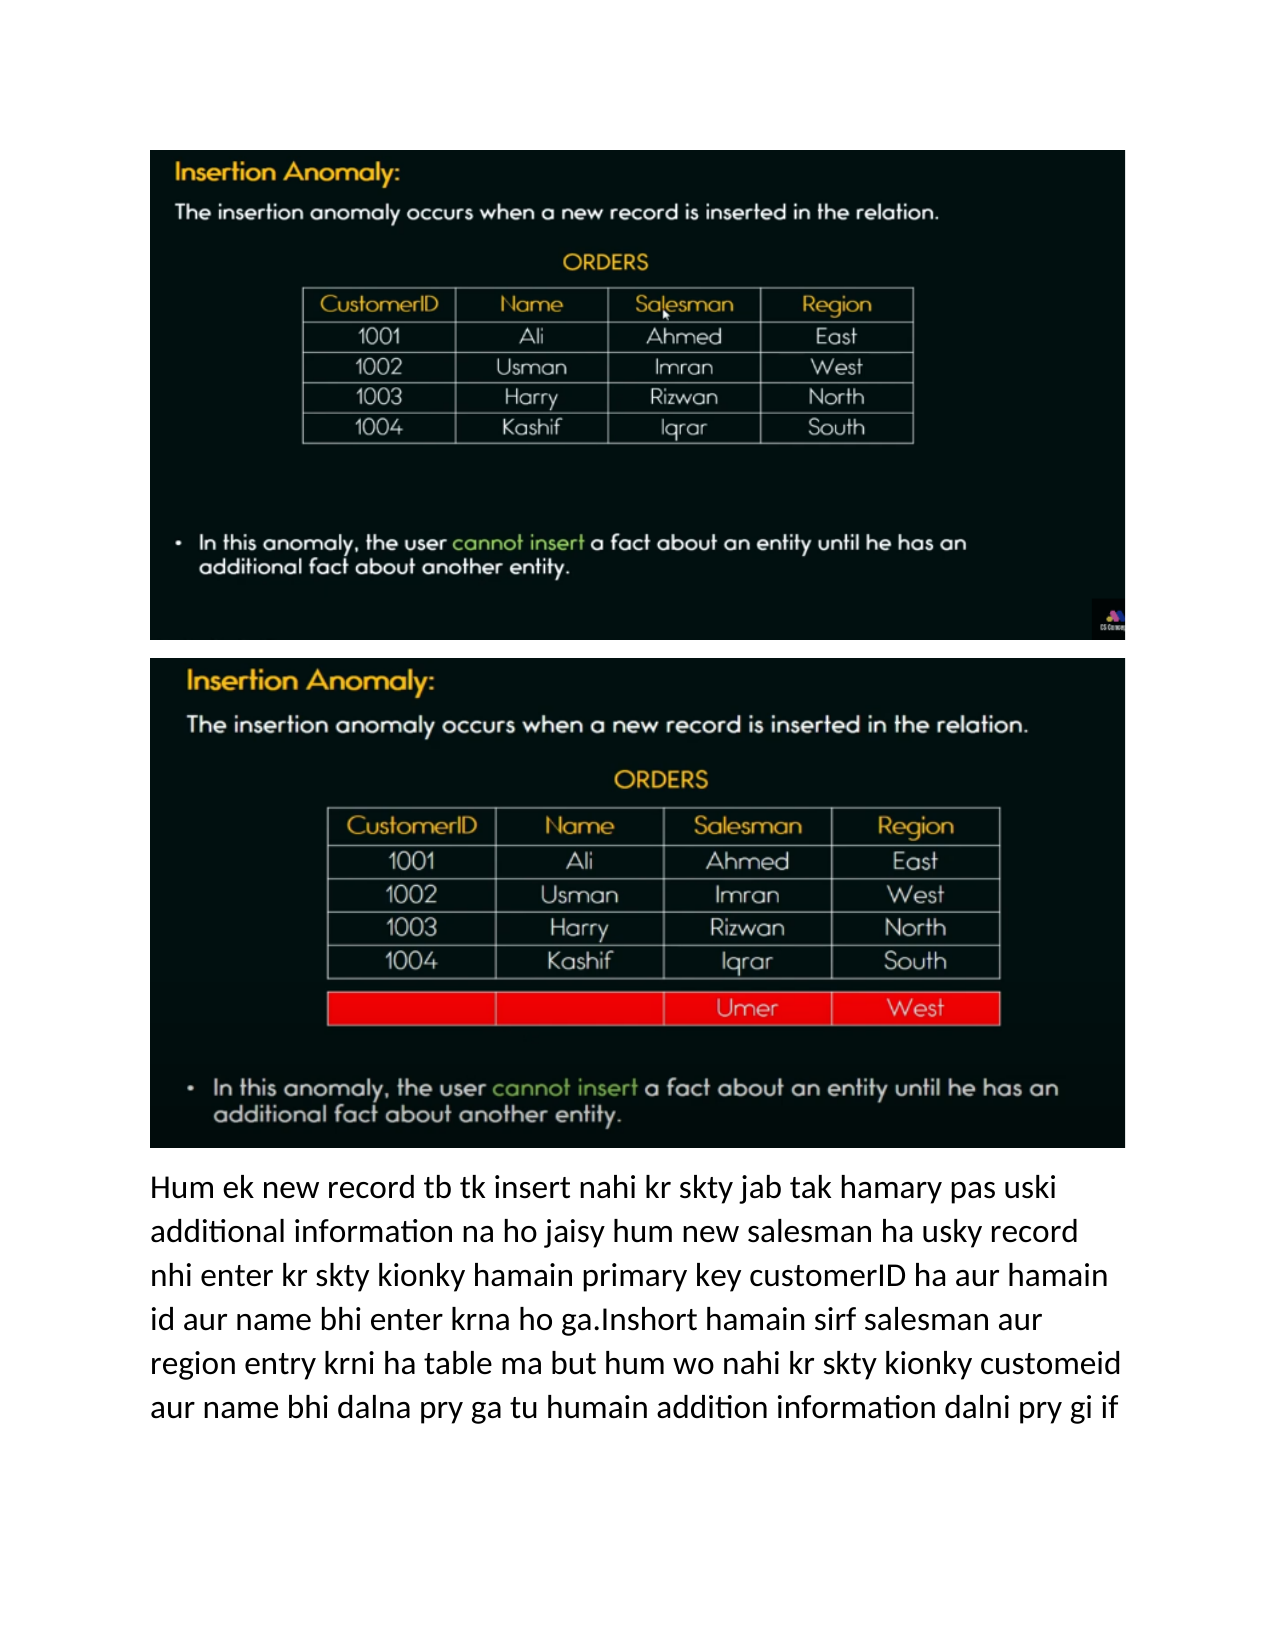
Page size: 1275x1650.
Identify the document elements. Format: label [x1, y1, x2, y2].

picture [150, 658, 1125, 1148]
picture [150, 150, 1125, 640]
text [150, 1166, 1125, 1427]
